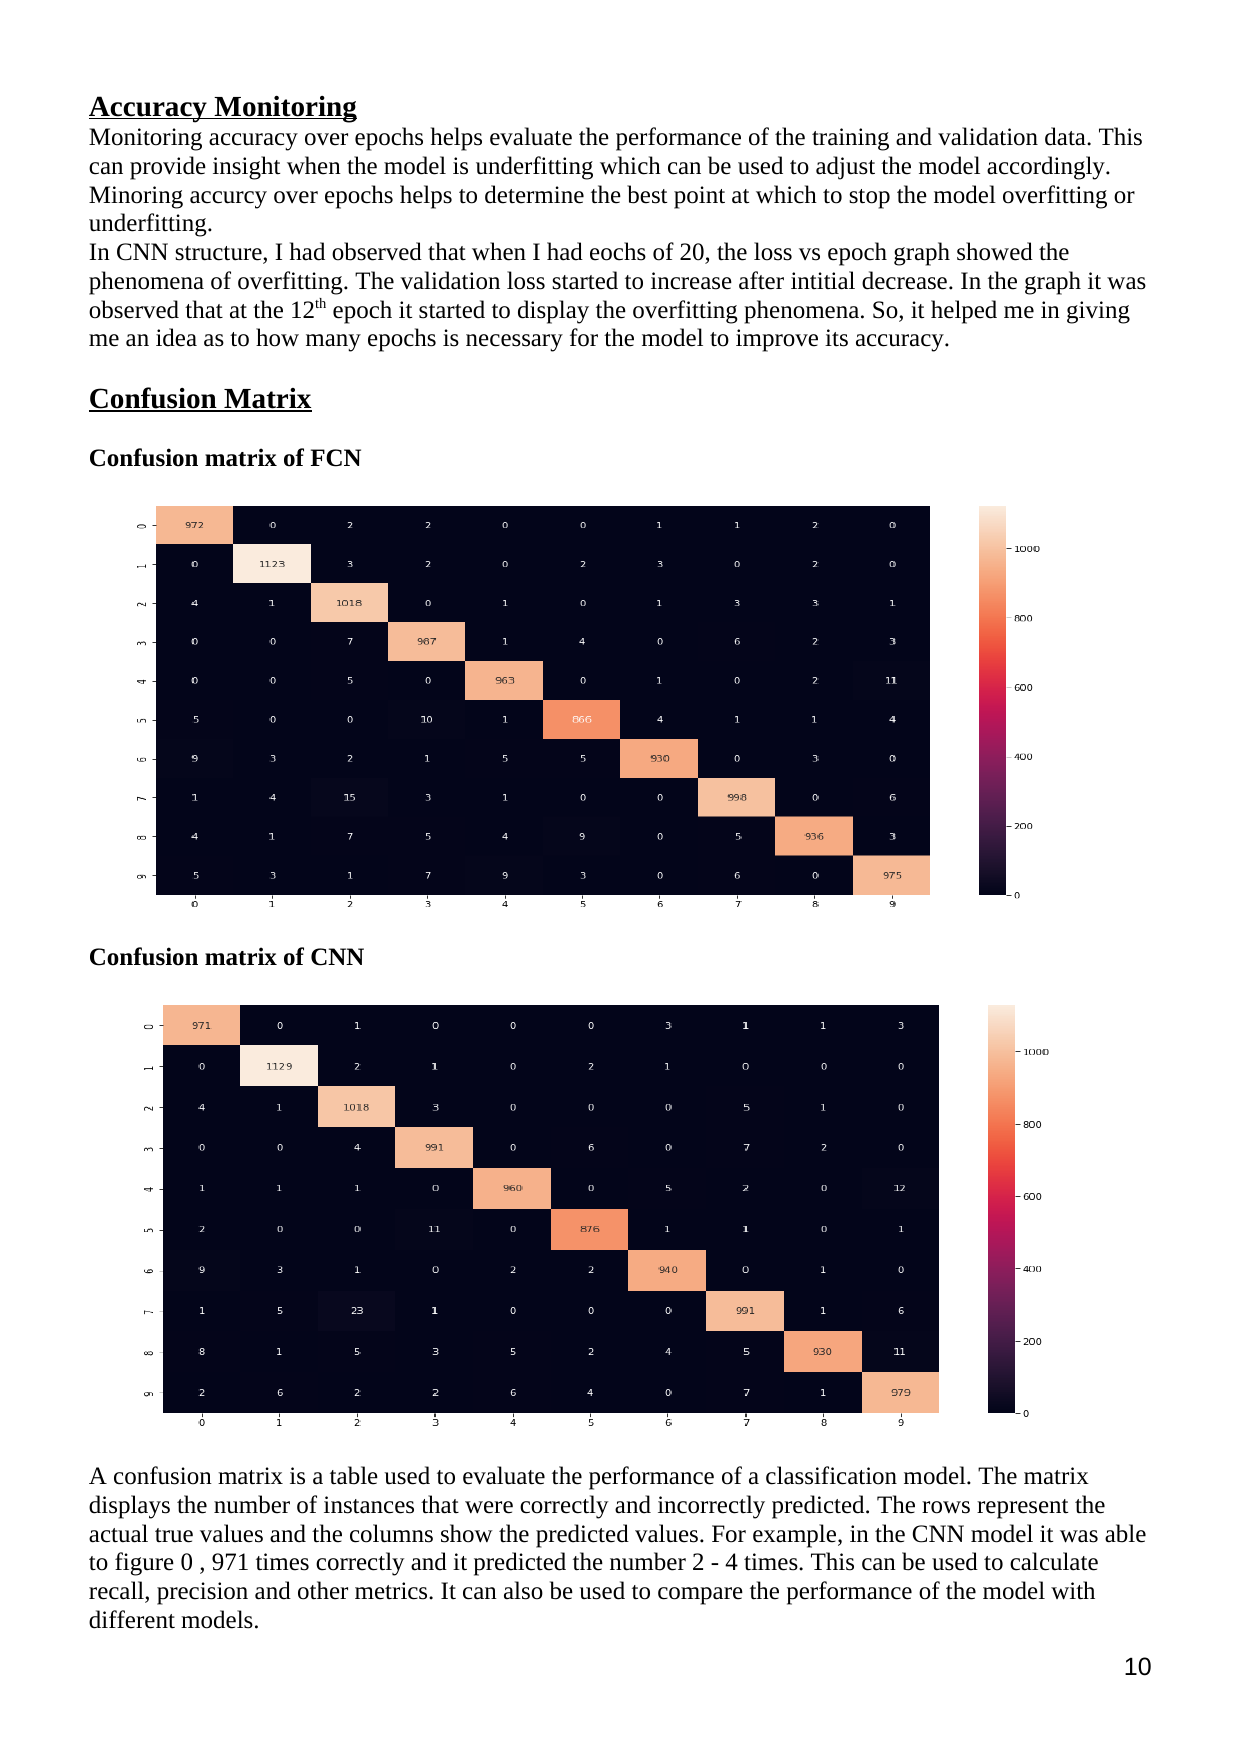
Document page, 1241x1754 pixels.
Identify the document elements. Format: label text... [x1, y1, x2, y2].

text In CNN structure, I had observed that when I had eochs of 20, the loss vs epoch graph showed the phenomena of overfitting. The validation loss started to increase after intitial decrease. In the graph it was observed that at the 12th epoch it started to display the overfitting phenomena. So, it helped me in giving me an idea as to how many epochs is necessary for the model to improve its accuracy. [89, 237, 1152, 352]
text Accuracy Monitoring [89, 89, 1152, 122]
text Confusion Matrix [89, 381, 1152, 414]
picture [137, 1000, 1057, 1433]
text Confusion matrix of CNN [89, 942, 1152, 971]
text Minoring accurcy over epochs helps to determine the best point at which to stop the model overfitting or underfitting. [89, 180, 1152, 237]
picture [130, 500, 1048, 914]
text Confusion matrix of FCN [89, 443, 1152, 472]
text A confusion matrix is a table used to evaluate the performance of a classification model. The matrix displays the number of instances that were correctly and incorrectly predicted. The rows represent the actual true values and the columns show the predicted values. For example, in the CNN model it was able to figure 0 , 971 times correctly and it predicted the number 2 - 4 times. This can be used to calculate recall, precision and other metrics. It can also be used to compare the performance of the model with different models. [89, 1461, 1152, 1634]
text Monitoring accuracy over epochs helps evaluate the performance of the training and validation data. This can provide insight when the model is underfitting which can be used to adjust the model accordingly. [89, 122, 1152, 180]
